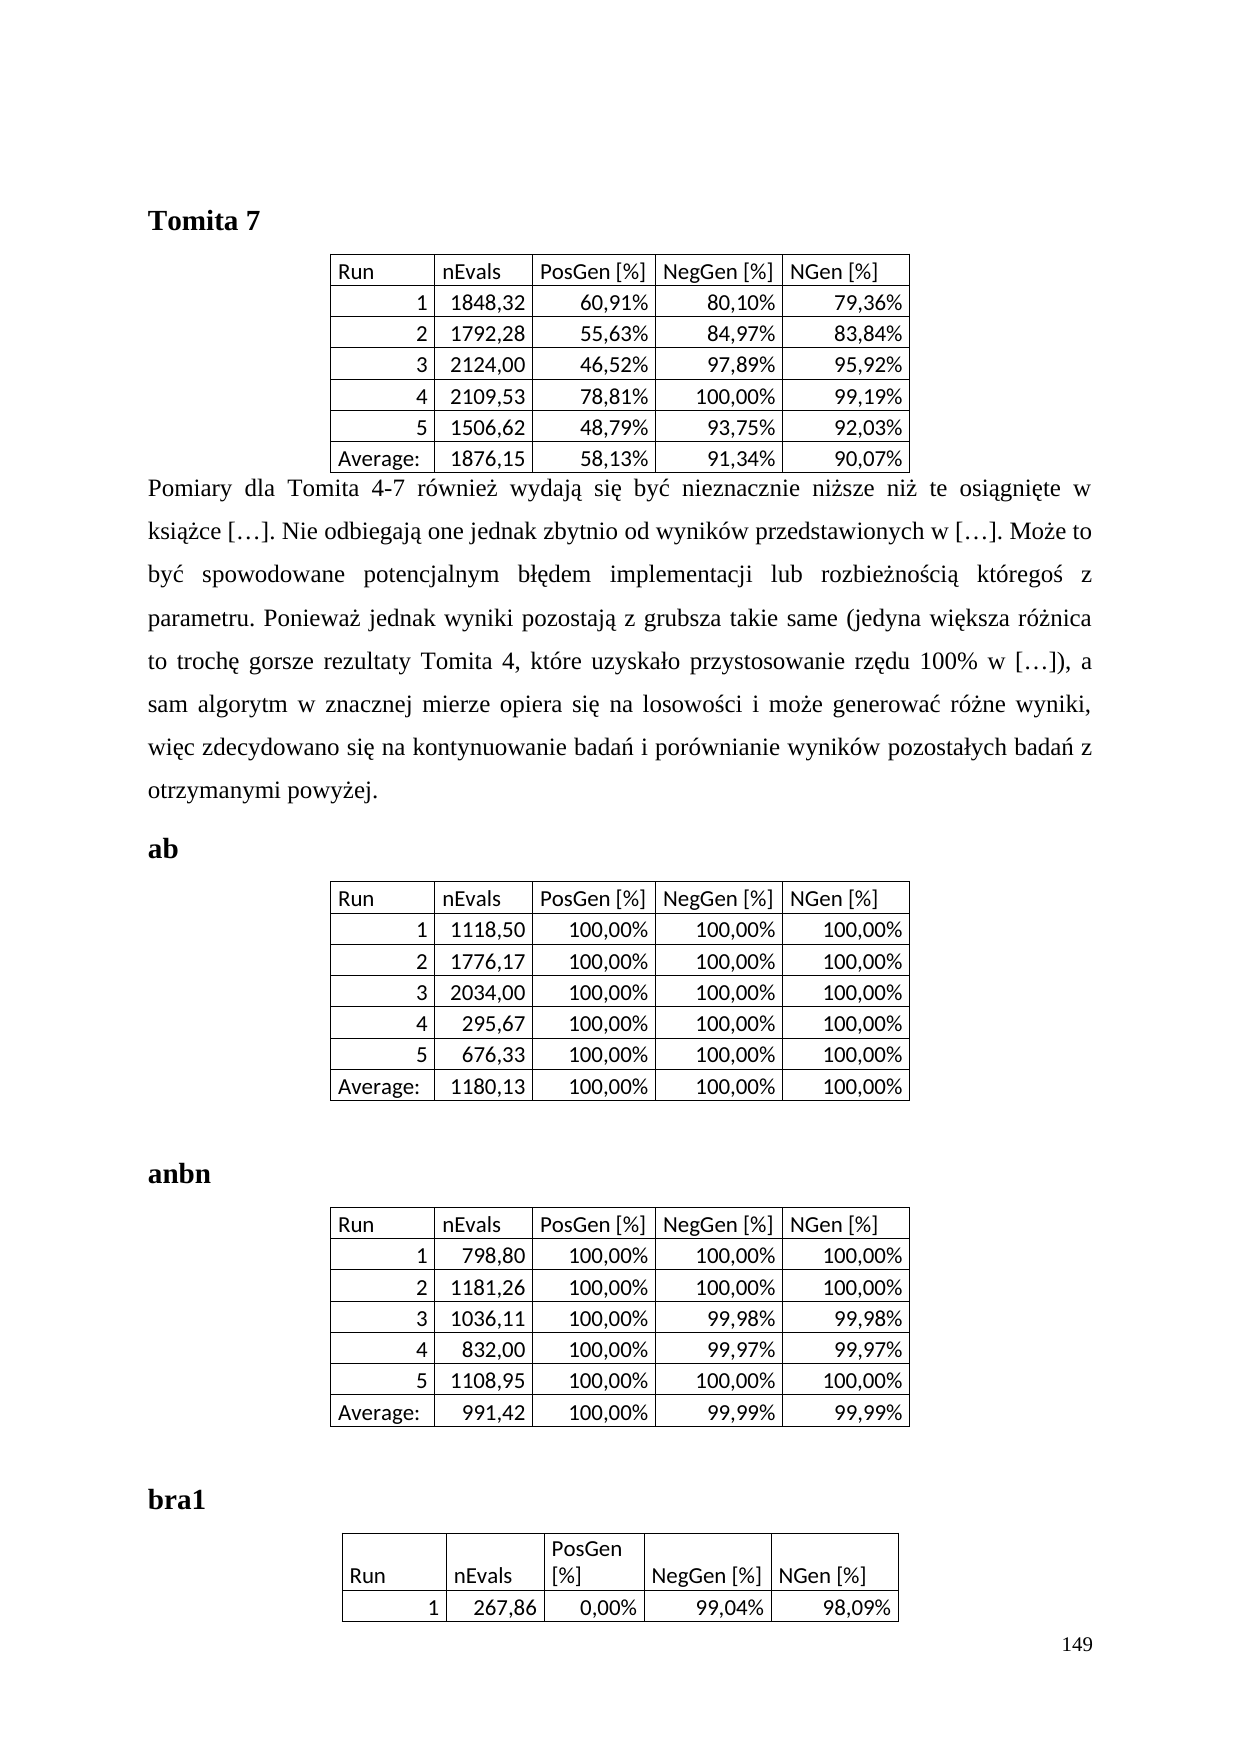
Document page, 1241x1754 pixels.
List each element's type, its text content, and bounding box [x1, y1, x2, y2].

table_cell 3 [331, 1302, 434, 1332]
table_header Run [331, 255, 434, 285]
table_cell 100,00% [533, 1070, 655, 1100]
text ab [148, 831, 1093, 864]
table_header NegGen [%] [656, 1208, 782, 1238]
text anbn [148, 1157, 1093, 1190]
table_cell 2 [331, 945, 434, 975]
table_header nEvals [435, 1208, 532, 1238]
table_cell 2 [331, 1270, 434, 1301]
table_cell 99,97% [783, 1333, 909, 1363]
table_cell 5 [331, 1364, 434, 1394]
table_cell 93,75% [656, 411, 782, 441]
table_cell 84,97% [656, 317, 782, 347]
table_cell 1776,17 [435, 945, 532, 975]
table_header NGen [%] [772, 1534, 898, 1590]
table_cell 100,00% [656, 1270, 782, 1301]
table_cell 100,00% [783, 945, 909, 975]
table_cell 100,00% [656, 380, 782, 410]
table_cell 0,00% [545, 1591, 644, 1621]
table_cell 100,00% [533, 914, 655, 944]
table_cell 100,00% [656, 1364, 782, 1394]
table_header Run [343, 1534, 446, 1590]
table_cell 58,13% [533, 442, 655, 472]
table_cell 99,98% [783, 1302, 909, 1332]
text Tomita 7 [148, 203, 1093, 237]
table_cell 60,91% [533, 286, 655, 316]
table_cell 1180,13 [435, 1070, 532, 1100]
table_cell 100,00% [656, 1007, 782, 1037]
table_cell 95,92% [783, 348, 909, 378]
table_cell 100,00% [533, 1007, 655, 1037]
table_cell 3 [331, 976, 434, 1006]
table_cell 1181,26 [435, 1270, 532, 1301]
table_cell 80,10% [656, 286, 782, 316]
text bra1 [148, 1482, 1093, 1516]
table_cell 4 [331, 1007, 434, 1037]
table_cell Average: [331, 1070, 434, 1100]
table_cell 99,99% [656, 1395, 782, 1426]
table_cell 1848,32 [435, 286, 532, 316]
table_header NegGen [%] [645, 1534, 771, 1590]
table_cell 100,00% [533, 1364, 655, 1394]
table_cell 4 [331, 1333, 434, 1363]
table_header NegGen [%] [656, 255, 782, 285]
table_cell 99,04% [645, 1591, 771, 1621]
table_cell 99,98% [656, 1302, 782, 1332]
table_cell 100,00% [783, 1364, 909, 1394]
table_header PosGen [%] [533, 882, 655, 912]
table_cell 2034,00 [435, 976, 532, 1006]
table_cell 100,00% [783, 1007, 909, 1037]
table_cell 100,00% [533, 976, 655, 1006]
table_header PosGen [%] [533, 1208, 655, 1238]
table_cell 100,00% [656, 945, 782, 975]
table_cell 5 [331, 411, 434, 441]
table_cell 1506,62 [435, 411, 532, 441]
table_header NGen [%] [783, 882, 909, 912]
table_cell 2124,00 [435, 348, 532, 378]
table_cell 100,00% [533, 1333, 655, 1363]
table_cell 832,00 [435, 1333, 532, 1363]
table_cell 97,89% [656, 348, 782, 378]
table_cell 991,42 [435, 1395, 532, 1426]
table_header Run [331, 882, 434, 912]
table_header NGen [%] [783, 255, 909, 285]
table_cell 100,00% [783, 1270, 909, 1301]
table_cell 100,00% [783, 1239, 909, 1269]
table_cell 2109,53 [435, 380, 532, 410]
table_cell 3 [331, 348, 434, 378]
table_cell 5 [331, 1039, 434, 1069]
table_header PosGen [%] [545, 1534, 644, 1590]
table_cell 1036,11 [435, 1302, 532, 1332]
table_cell 798,80 [435, 1239, 532, 1269]
table_cell 100,00% [783, 1070, 909, 1100]
table_cell 100,00% [656, 1070, 782, 1100]
table_cell 100,00% [656, 976, 782, 1006]
table_cell 91,34% [656, 442, 782, 472]
table_cell 99,99% [783, 1395, 909, 1426]
table_cell 48,79% [533, 411, 655, 441]
table_cell 83,84% [783, 317, 909, 347]
table_cell 1118,50 [435, 914, 532, 944]
table_cell 100,00% [533, 1270, 655, 1301]
table_cell 99,19% [783, 380, 909, 410]
table_cell 90,07% [783, 442, 909, 472]
table_cell 100,00% [656, 914, 782, 944]
table_cell 100,00% [533, 1239, 655, 1269]
table_cell 92,03% [783, 411, 909, 441]
table_header nEvals [435, 882, 532, 912]
table_cell 78,81% [533, 380, 655, 410]
table_cell 98,09% [772, 1591, 898, 1621]
table_cell 100,00% [783, 914, 909, 944]
table_cell 99,97% [656, 1333, 782, 1363]
table_cell 79,36% [783, 286, 909, 316]
table_header NegGen [%] [656, 882, 782, 912]
table_cell 267,86 [447, 1591, 544, 1621]
text Pomiary dla Tomita 4-7 również wydają się być nieznacznie niższe niż te osiągnięte w książce […]. Nie odbiegają one jednak zbytnio od wyników przedstawionych w […]. Może to być spowodowane potencjalnym błędem implementacji lub rozbieżnością któregoś z parametru. Ponieważ jednak wyniki pozostają z grubsza takie same (jedyna większa różnica to trochę gorsze rezultaty Tomita 4, które uzyskało przystosowanie rzędu 100% w […]), a sam algorytm w znacznej mierze opiera się na losowości i może generować różne wyniki, więc zdecydowano się na kontynuowanie badań i porównianie wyników pozostałych badań z otrzymanymi powyżej. [148, 473, 1093, 804]
table_cell 1 [343, 1591, 446, 1621]
table_cell 676,33 [435, 1039, 532, 1069]
table_header nEvals [447, 1534, 544, 1590]
table_header nEvals [435, 255, 532, 285]
table_cell 4 [331, 380, 434, 410]
table_cell 1 [331, 1239, 434, 1269]
table_header NGen [%] [783, 1208, 909, 1238]
table_cell 100,00% [533, 1302, 655, 1332]
table_cell 1792,28 [435, 317, 532, 347]
table_cell 55,63% [533, 317, 655, 347]
table_cell 295,67 [435, 1007, 532, 1037]
table_header PosGen [%] [533, 255, 655, 285]
table_cell Average: [331, 442, 434, 472]
table_cell Average: [331, 1395, 434, 1426]
table_cell 100,00% [783, 976, 909, 1006]
table_cell 1876,15 [435, 442, 532, 472]
table_cell 46,52% [533, 348, 655, 378]
table_cell 1108,95 [435, 1364, 532, 1394]
table_cell 1 [331, 914, 434, 944]
table_cell 100,00% [656, 1239, 782, 1269]
table_cell 1 [331, 286, 434, 316]
table_cell 2 [331, 317, 434, 347]
table_cell 100,00% [533, 945, 655, 975]
table_cell 100,00% [783, 1039, 909, 1069]
table_cell 100,00% [533, 1039, 655, 1069]
table_cell 100,00% [533, 1395, 655, 1426]
table_cell 100,00% [656, 1039, 782, 1069]
table_header Run [331, 1208, 434, 1238]
